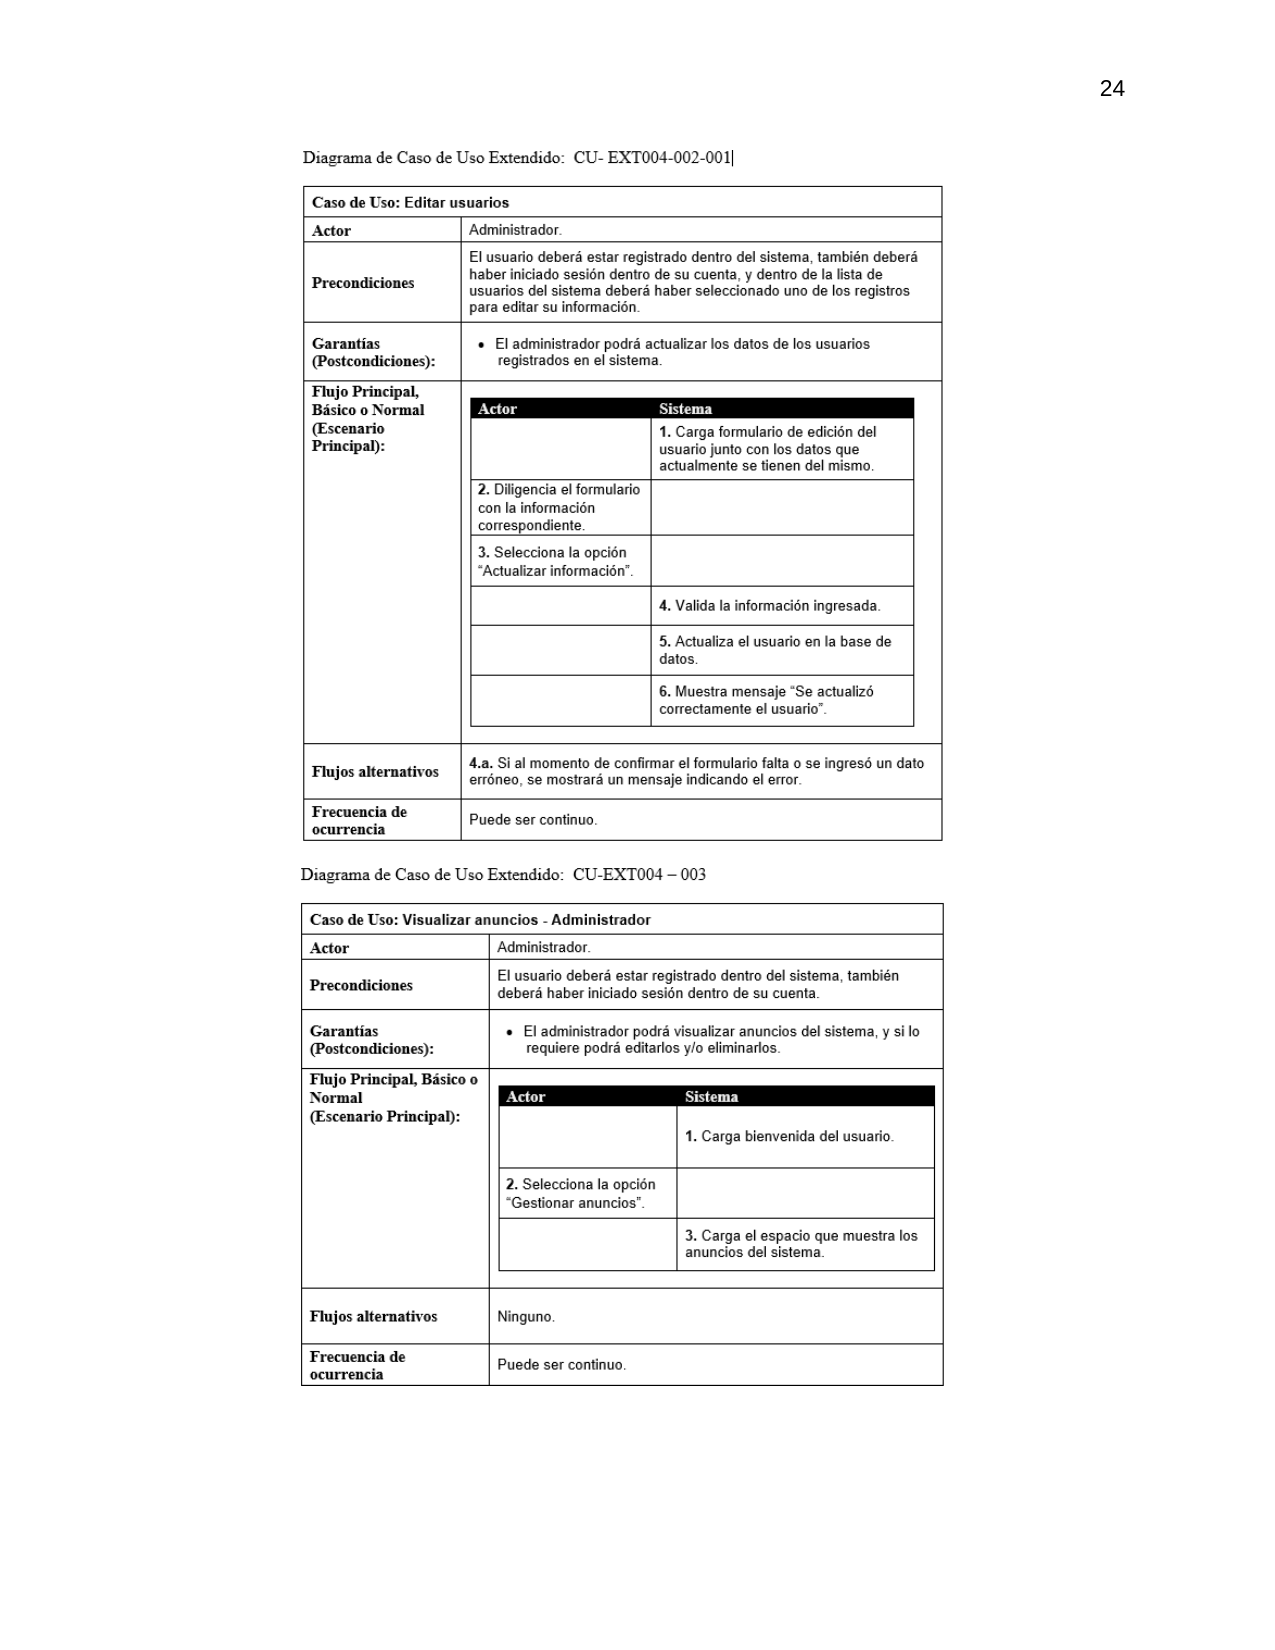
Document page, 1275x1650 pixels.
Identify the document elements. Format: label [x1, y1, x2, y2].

picture [300, 150, 948, 842]
picture [300, 868, 946, 1386]
